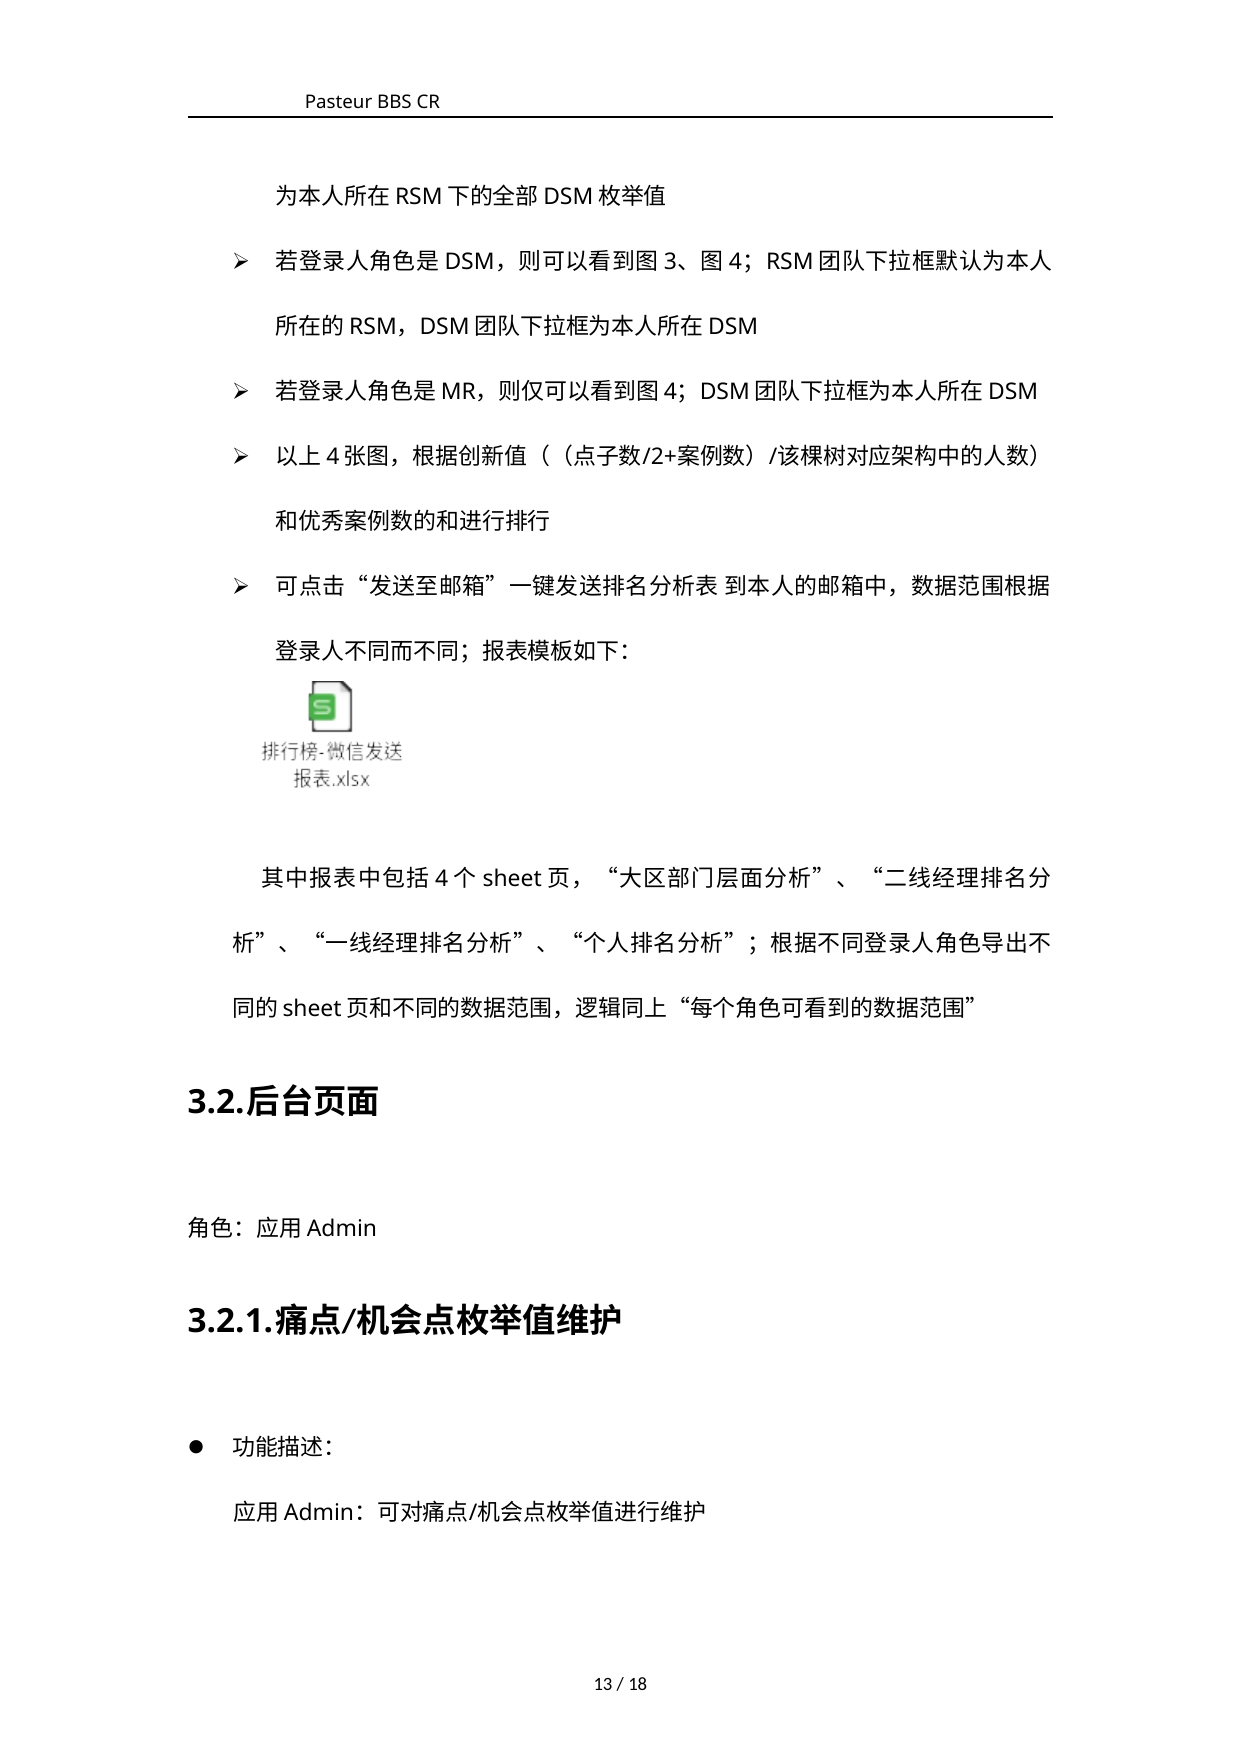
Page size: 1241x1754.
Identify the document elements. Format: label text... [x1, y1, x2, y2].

text 角色：应用Admin [187, 1194, 1053, 1259]
list 其中报表中包括4个sheet页，“大区部门层面分析”、“二线经理排名分析”、“一线经理排名分析”、“个人排名分析”；根据不同登录人角色导出不同的sheet页和不同的数据范围，逻辑同上“每个角色可看到的数据范围” [232, 844, 1053, 1039]
list 可点击“发送至邮箱”一键发送排名分析表 到本人的邮箱中，数据范围根据登录人不同而不同；报表模板如下： [232, 552, 1053, 682]
list 功能描述： [187, 1413, 1053, 1478]
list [232, 162, 1053, 227]
text 应用Admin：可对痛点/机会点枚举值进行维护 [187, 1478, 1053, 1543]
subtitle 痛点/机会点枚举值维护 [187, 1286, 1053, 1351]
list 以上4张图，根据创新值（（点子数/2+案例数）/该棵树对应架构中的人数）和优秀案例数的和进行排行 [232, 422, 1053, 552]
subtitle 后台页面 [187, 1067, 1053, 1132]
list 若登录人角色是DSM，则可以看到图3、图4；RSM团队下拉框默认为本人所在的RSM，DSM团队下拉框为本人所在DSM [232, 227, 1053, 357]
list 若登录人角色是MR，则仅可以看到图4；DSM团队下拉框为本人所在DSM [232, 357, 1053, 422]
